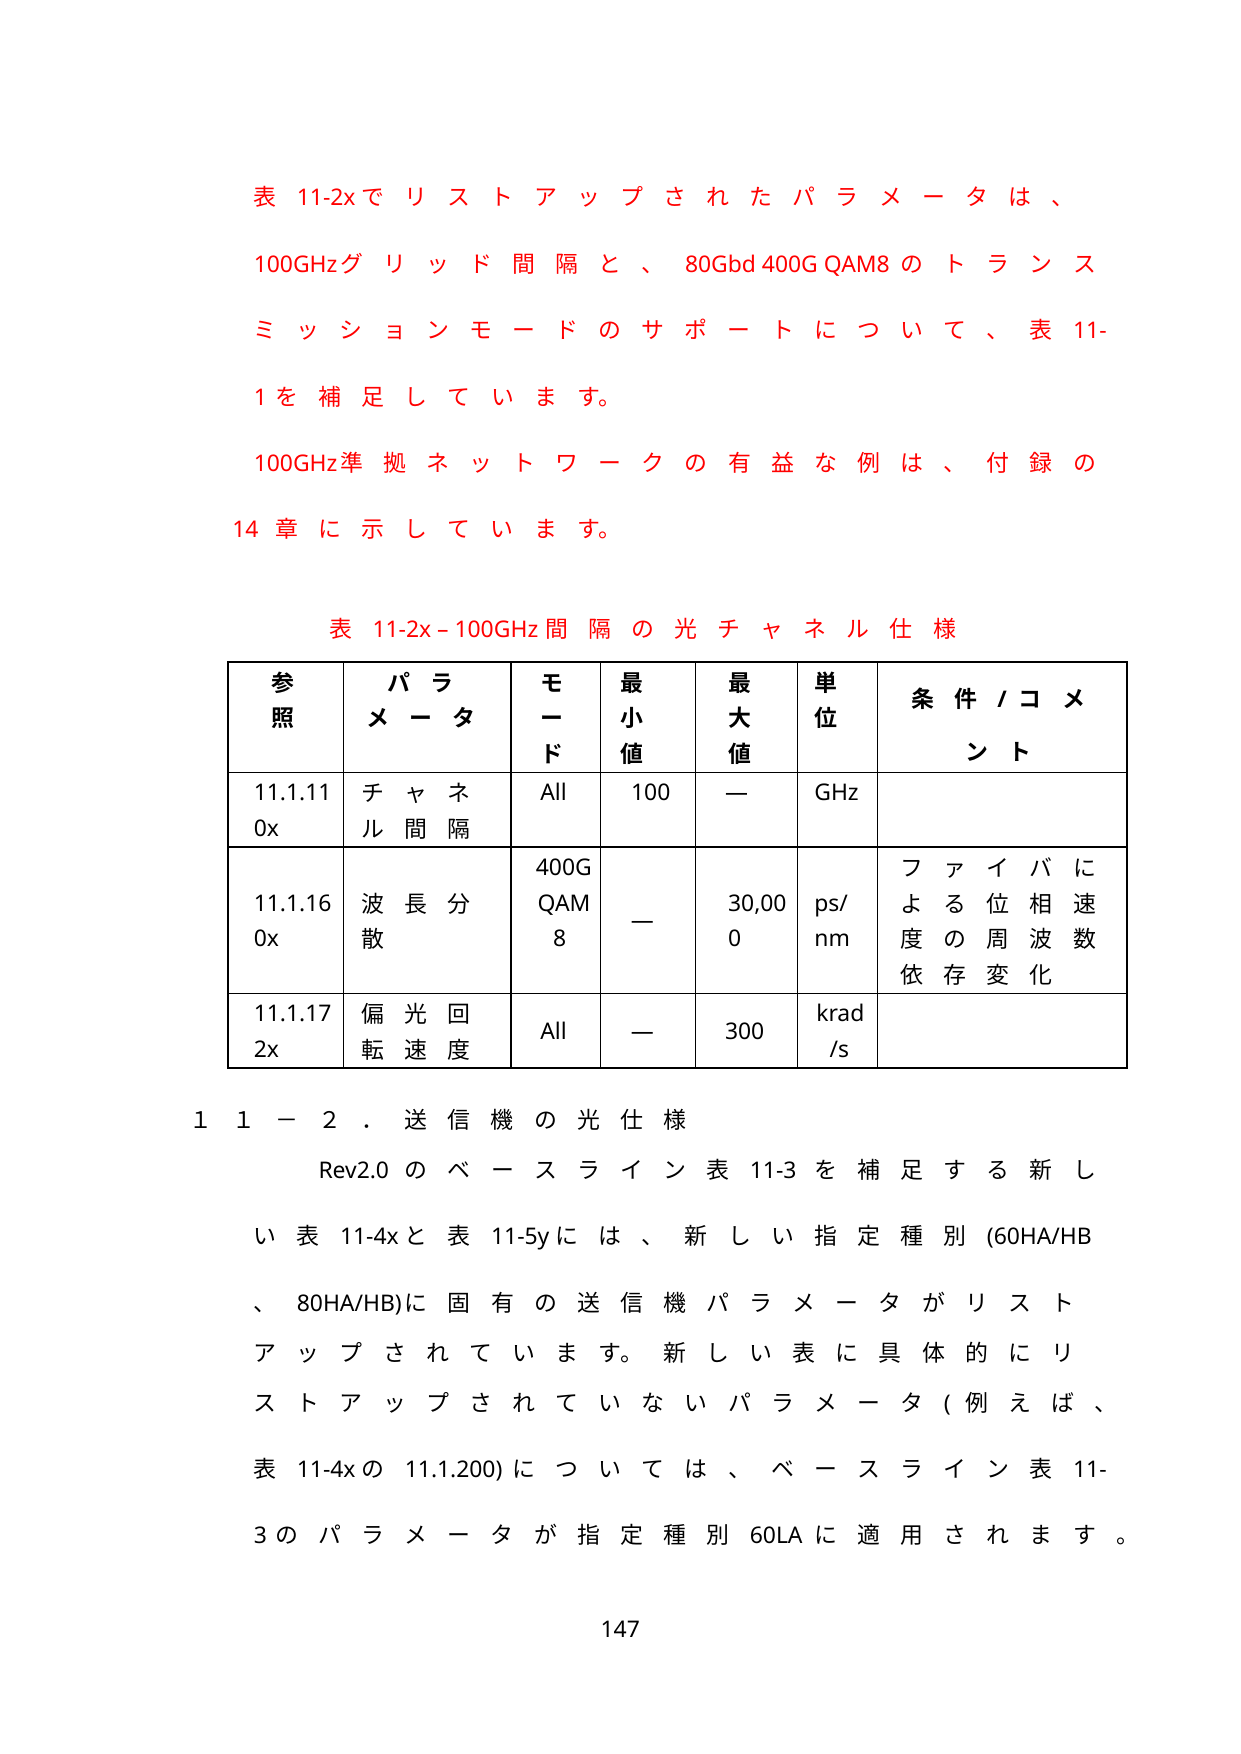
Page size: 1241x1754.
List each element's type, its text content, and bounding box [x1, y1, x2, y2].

text １１－２．送信機の光仕様 [167, 1102, 1116, 1135]
text 100GHz準拠ネットワークの有益な例は、付録の14章に示しています。 [211, 428, 1116, 561]
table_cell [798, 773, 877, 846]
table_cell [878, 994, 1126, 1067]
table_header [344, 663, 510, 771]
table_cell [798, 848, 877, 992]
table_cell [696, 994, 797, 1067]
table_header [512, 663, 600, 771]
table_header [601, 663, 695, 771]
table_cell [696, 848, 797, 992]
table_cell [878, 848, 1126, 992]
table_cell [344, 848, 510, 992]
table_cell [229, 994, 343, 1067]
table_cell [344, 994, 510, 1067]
text Rev2.0のベースライン表11-3を補足する新しい表11-4xと表11-5yには、新しい指定種別(60HA/HB、80HA/HB)に固有の送信機パラメータがリストアップされています。新しい表に具体的にリストアップされていないパラメータ(例えば、表11-4xの11.1.200)については、ベースライン表11-3のパラメータが指定種別60LAに適用されます。 [167, 1135, 1116, 1567]
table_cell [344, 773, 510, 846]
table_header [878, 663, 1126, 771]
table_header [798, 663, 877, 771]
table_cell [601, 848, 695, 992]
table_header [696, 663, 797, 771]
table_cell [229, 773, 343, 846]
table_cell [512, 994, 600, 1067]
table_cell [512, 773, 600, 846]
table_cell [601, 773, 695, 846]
text 表11-2x – 100GHz間隔の光チャネル仕様 [167, 594, 1116, 661]
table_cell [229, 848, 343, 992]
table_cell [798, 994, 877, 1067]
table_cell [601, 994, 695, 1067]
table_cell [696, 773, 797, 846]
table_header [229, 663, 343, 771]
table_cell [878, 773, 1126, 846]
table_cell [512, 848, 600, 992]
text 表11-2xでリストアップされたパラメータは、100GHzグリッド間隔と、80Gbd 400G QAM8のトランスミッションモードのサポートについて、表11-1を補足しています。 [232, 162, 1116, 428]
